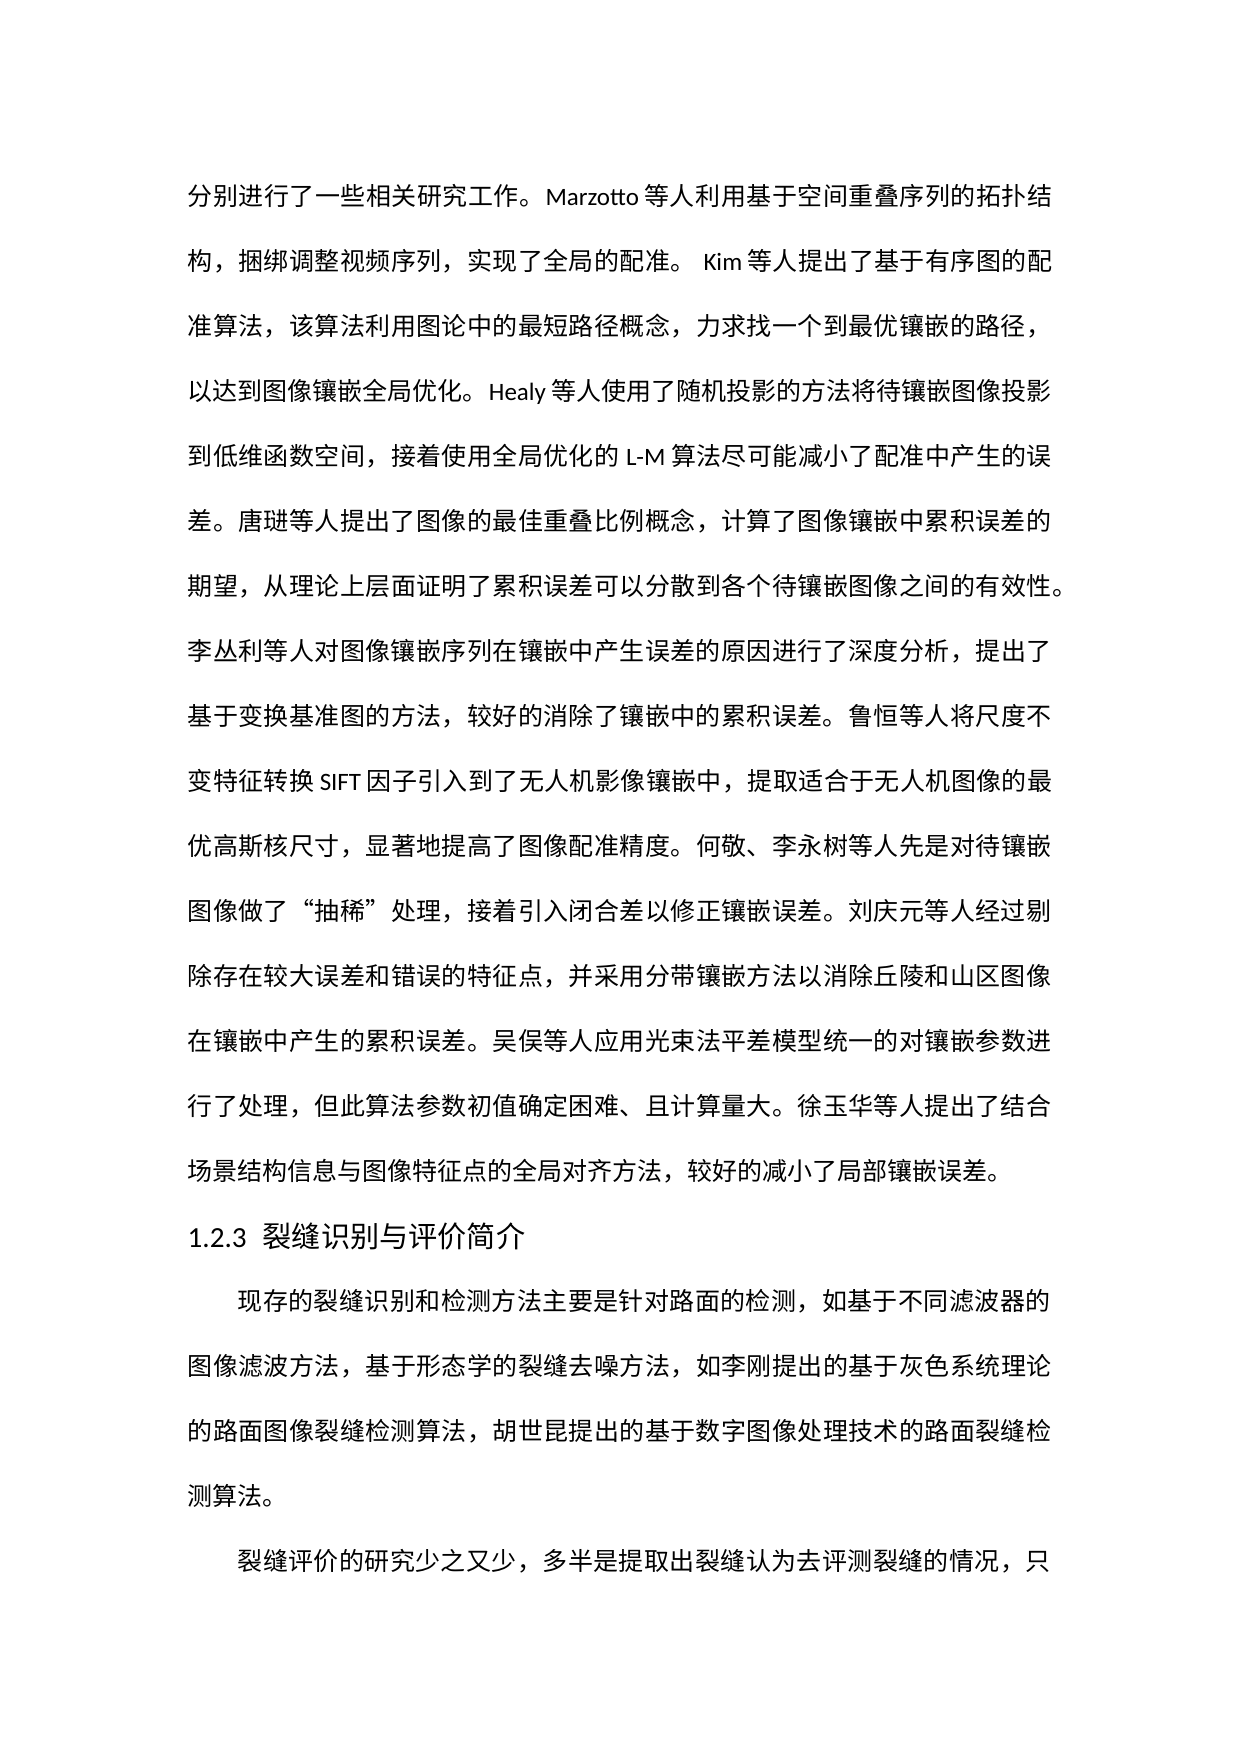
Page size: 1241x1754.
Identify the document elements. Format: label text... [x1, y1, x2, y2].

text 现存的裂缝识别和检测方法主要是针对路面的检测，如基于不同滤波器的图像滤波方法，基于形态学的裂缝去噪方法，如李刚提出的基于灰色系统理论的路面图像裂缝检测算法，胡世昆提出的基于数字图像处理技术的路面裂缝检测算法。 [187, 1267, 1053, 1527]
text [187, 1527, 1053, 1592]
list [187, 162, 1053, 1202]
list 裂缝识别与评价简介 [187, 1202, 1053, 1267]
